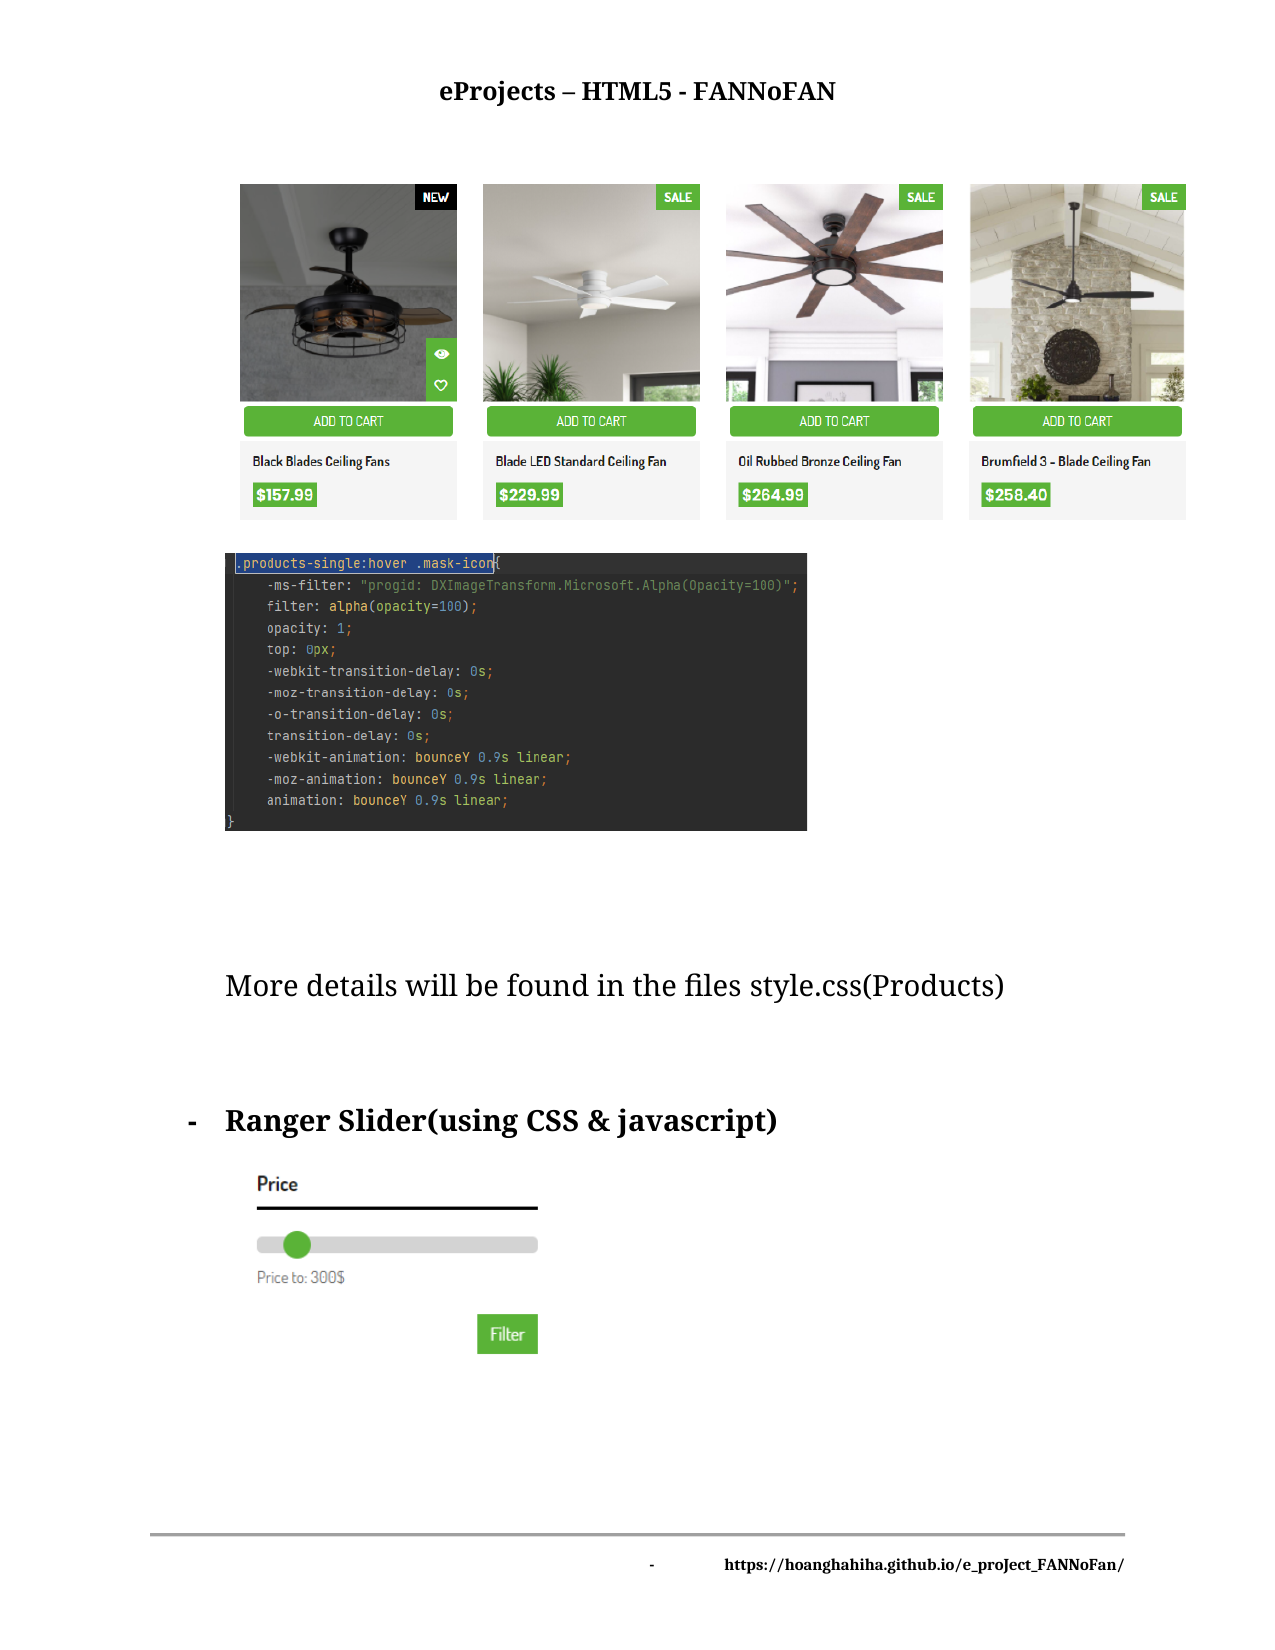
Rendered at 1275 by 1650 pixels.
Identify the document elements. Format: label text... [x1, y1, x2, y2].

text More details will be found in the files style.css(Products) [150, 965, 1125, 1005]
picture [225, 169, 1200, 535]
picture [225, 553, 808, 831]
list Ranger Slider(using CSS & javascript) [187, 1101, 1125, 1140]
picture [225, 1159, 571, 1374]
